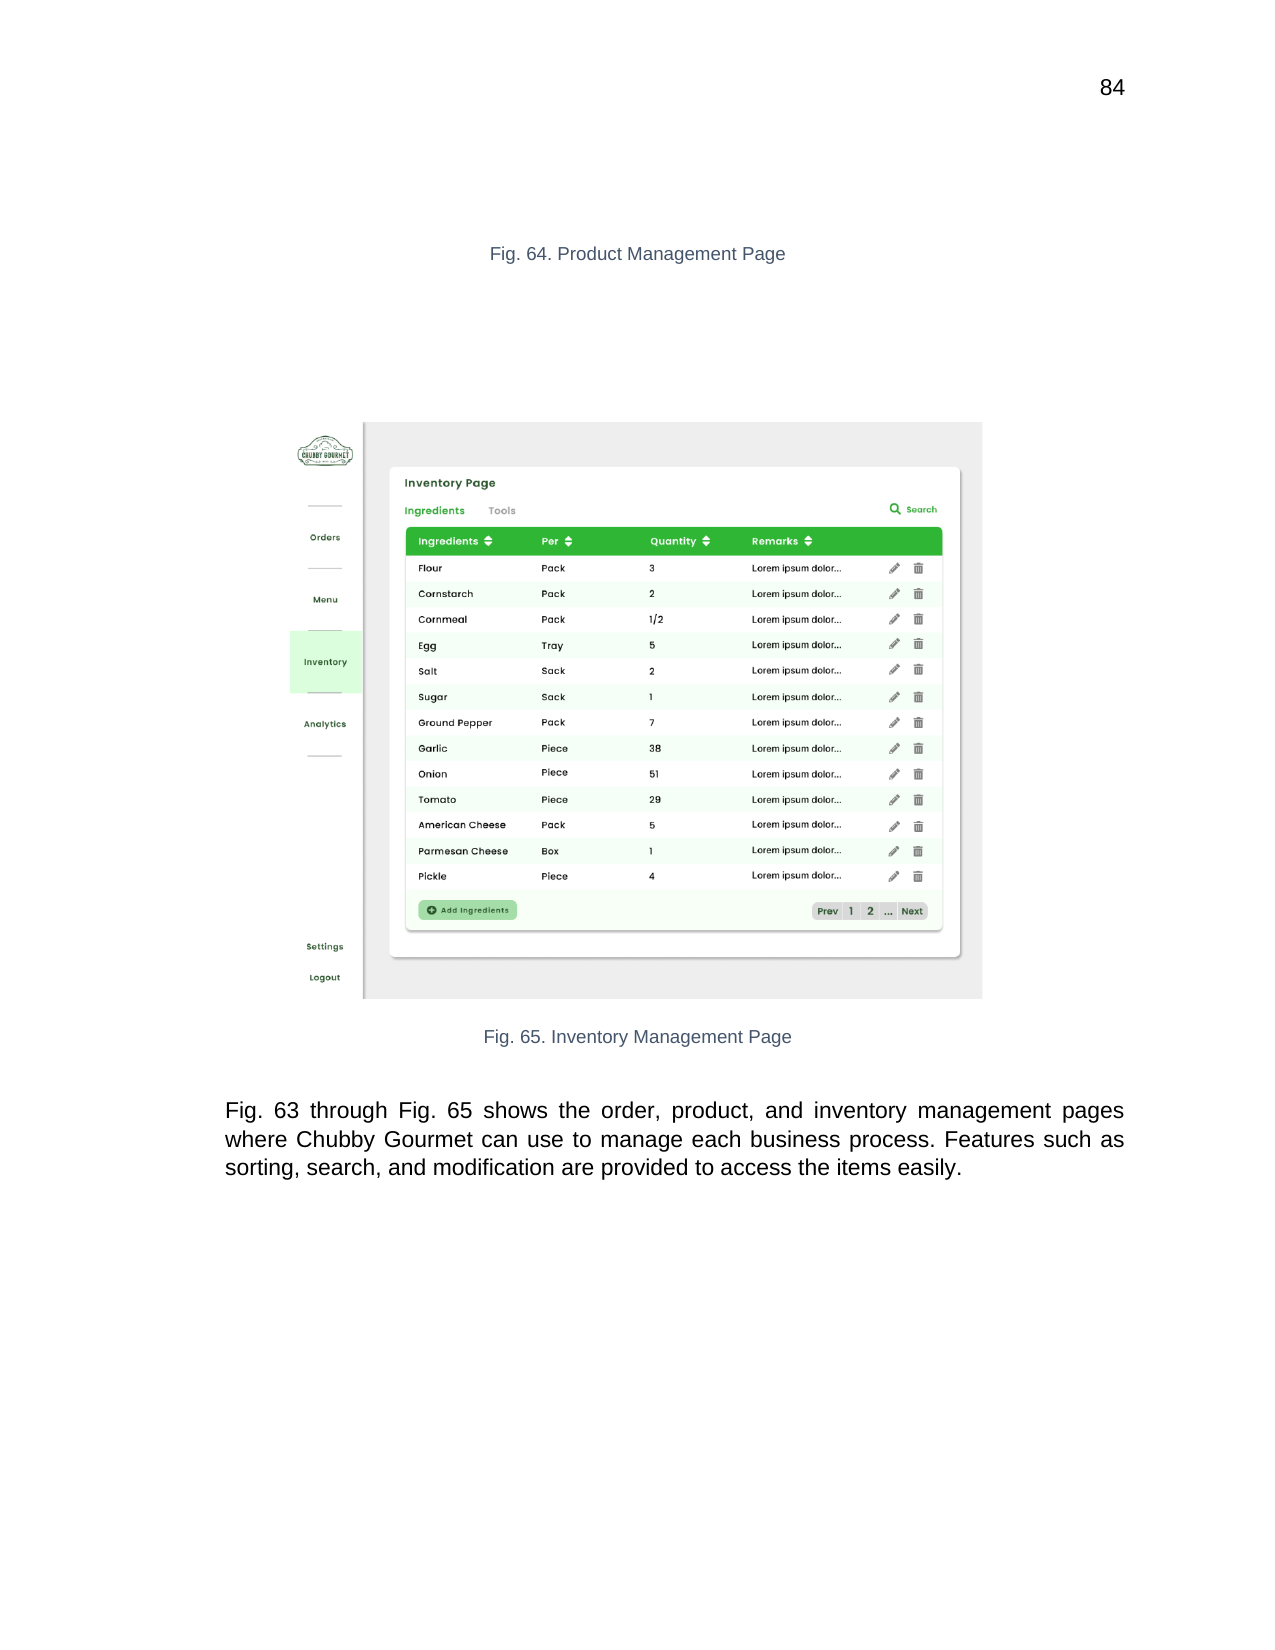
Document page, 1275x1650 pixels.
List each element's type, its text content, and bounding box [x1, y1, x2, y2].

text Fig. 63 through Fig. 65 shows the order, product, and inventory management pages where Chubby Gourmet can use to manage each business process. Features such as sorting, search, and modification are provided to access the items easily. [225, 1097, 1125, 1180]
picture [288, 422, 982, 998]
